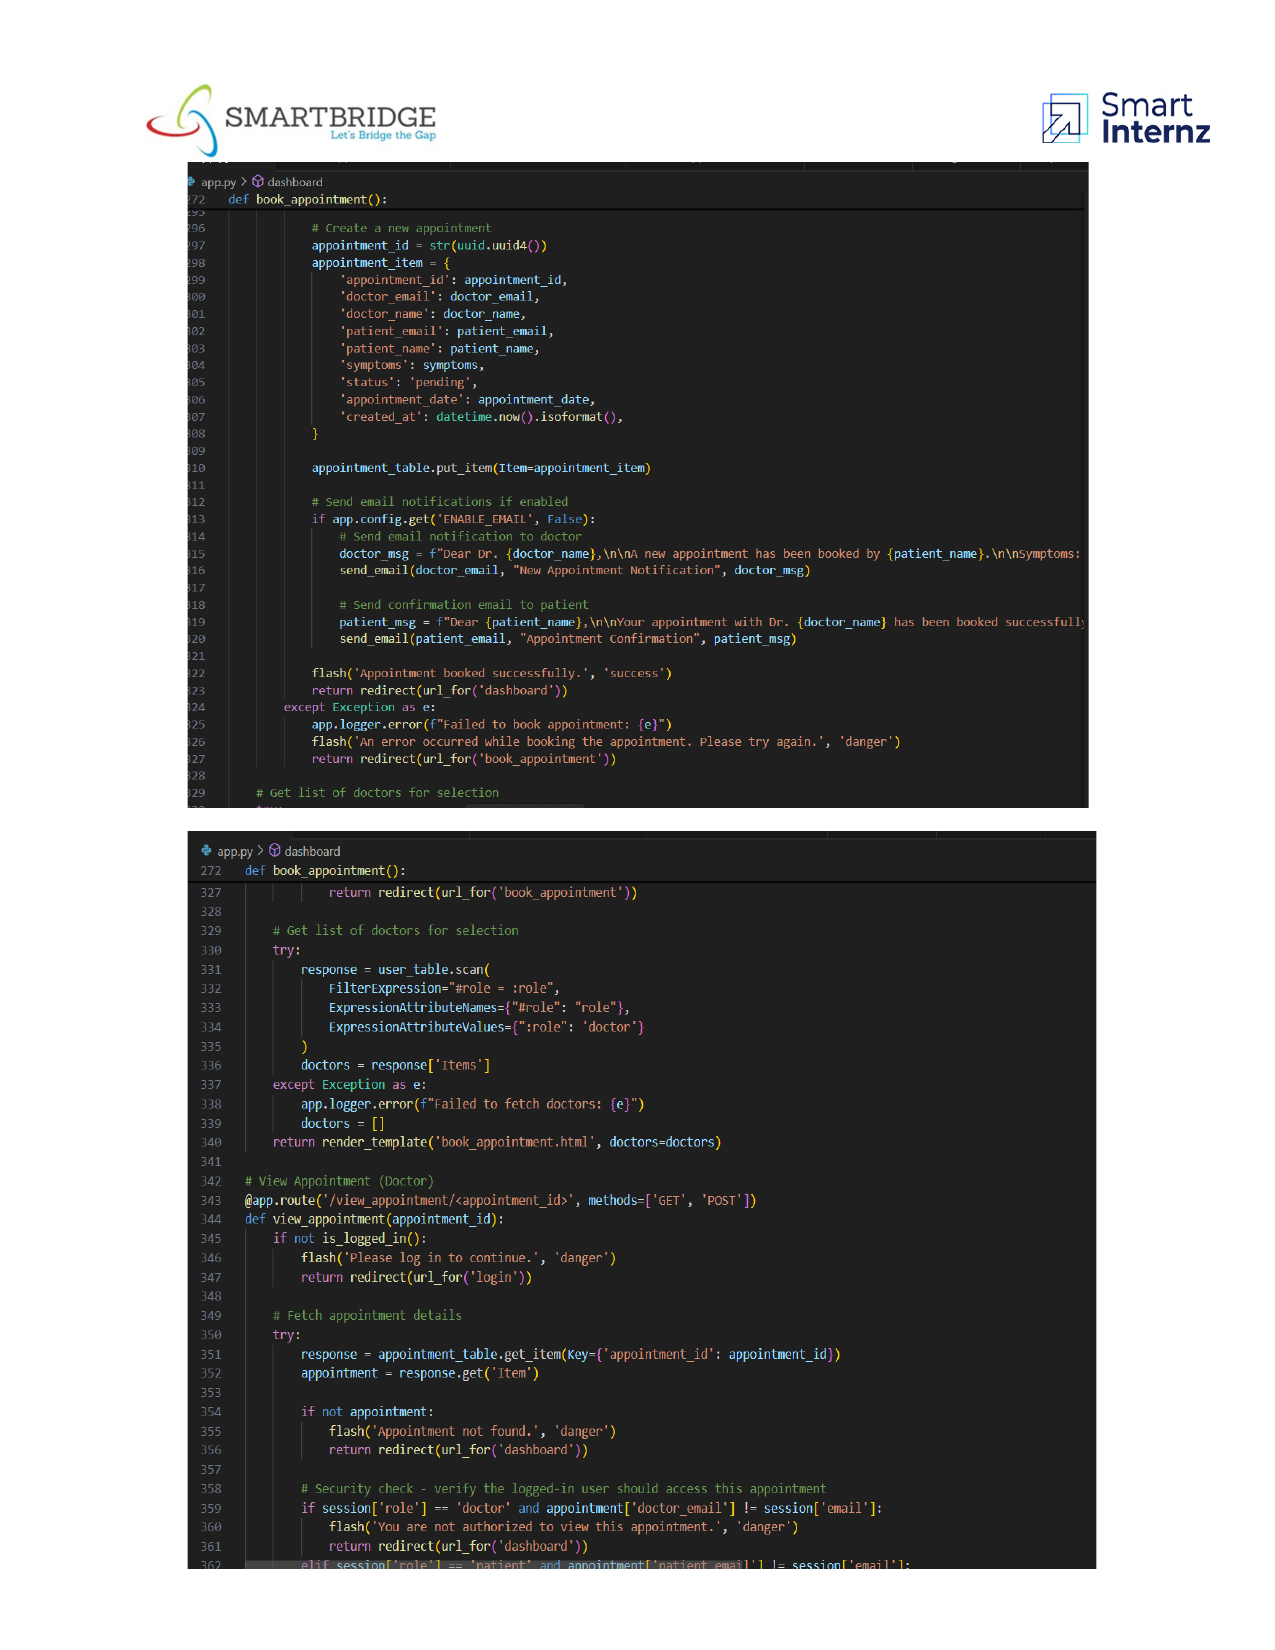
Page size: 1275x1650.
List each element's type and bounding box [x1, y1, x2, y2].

picture [187, 831, 1097, 1569]
picture [1037, 92, 1214, 143]
picture [187, 162, 1089, 808]
picture [143, 78, 439, 161]
